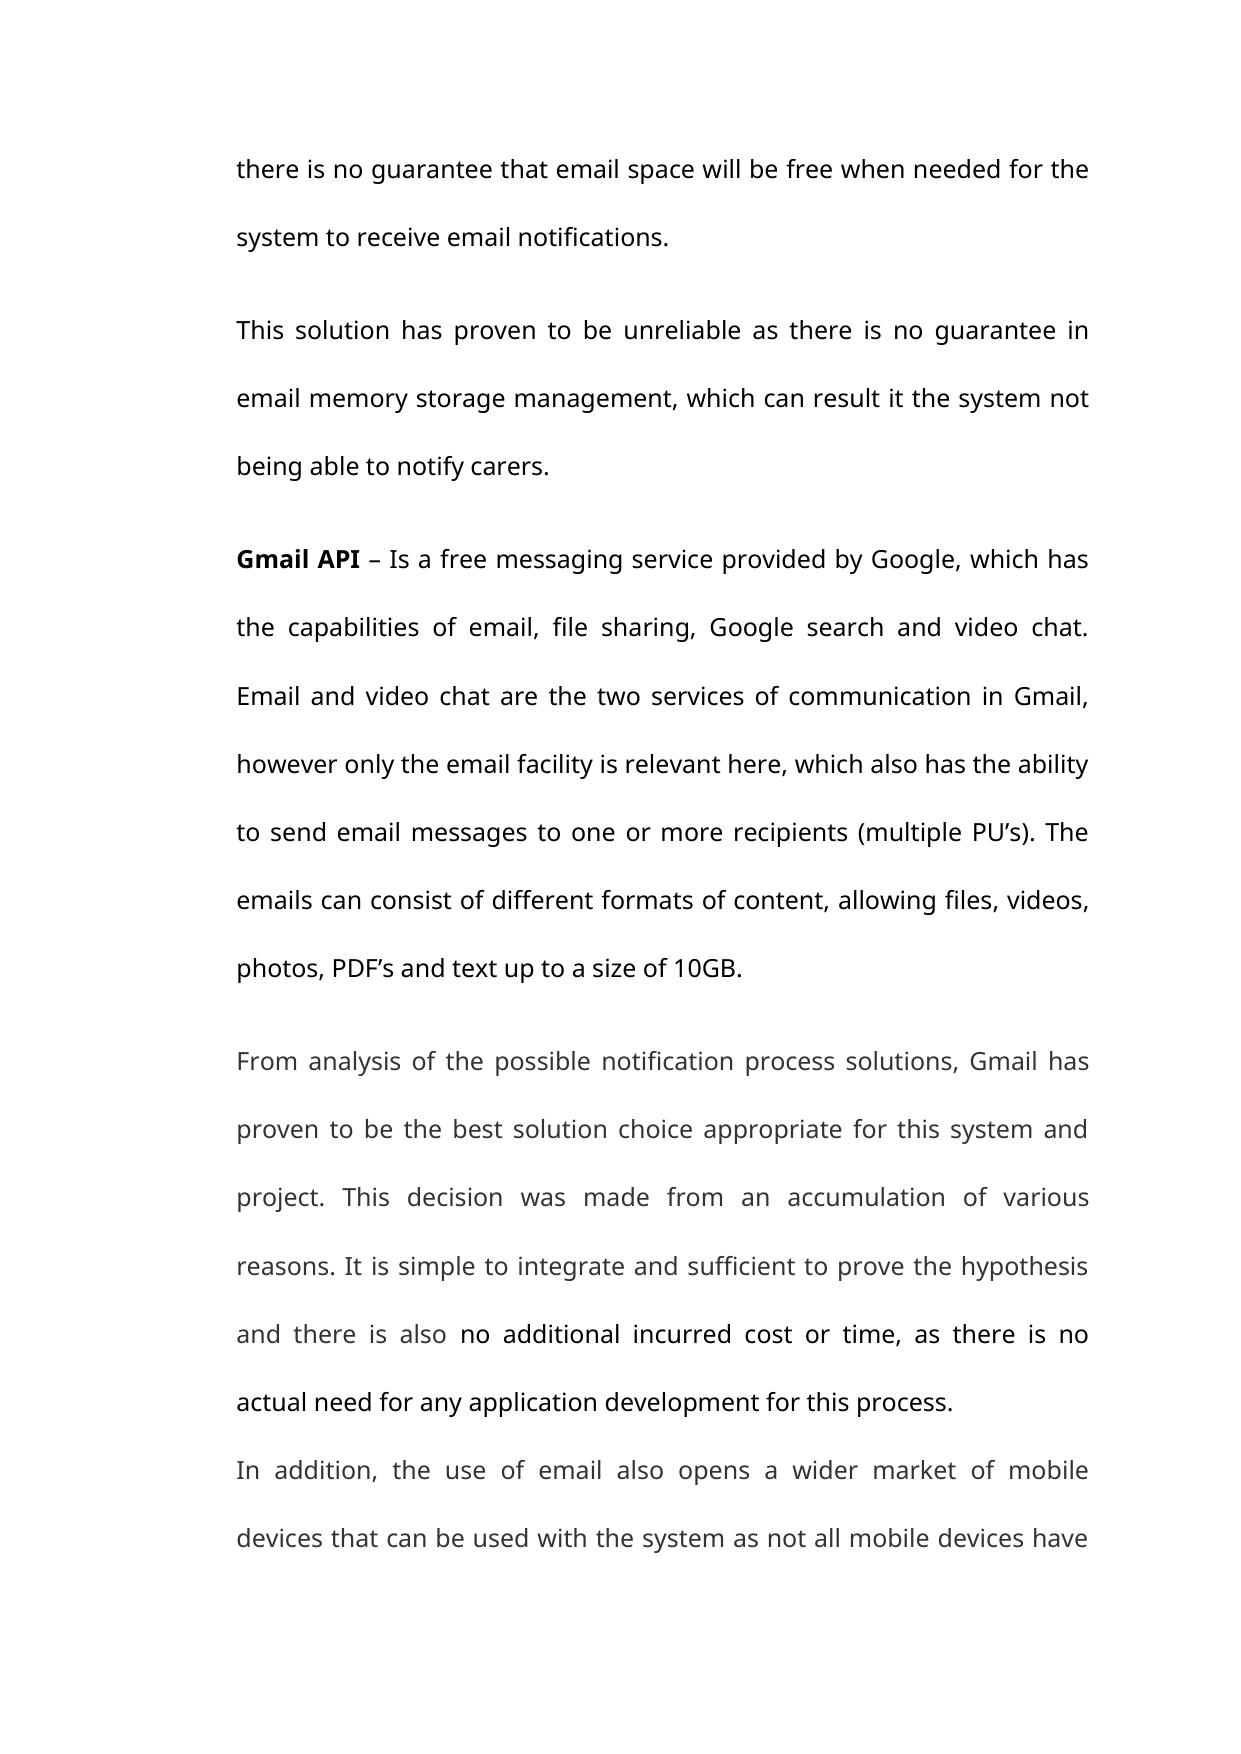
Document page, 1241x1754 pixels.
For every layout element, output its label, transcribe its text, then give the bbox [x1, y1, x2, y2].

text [236, 1452, 1090, 1555]
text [236, 151, 1090, 253]
text This solution has proven to be unreliable as there is no guarantee in email memory storage management, which can result it the system not being able to notify carers. [236, 312, 1090, 483]
text Gmail API – Is a free messaging service provided by Google, which has the capabilities of email, file sharing, Google search and video chat. Email and video chat are the two services of communication in Gmail, however only the email facility is relevant here, which also has the ability to send email messages to one or more recipients (multiple PU’s). The emails can consist of different formats of content, allowing files, videos, photos, PDF’s and text up to a size of 10GB. [236, 542, 1090, 985]
text From analysis of the possible notification process solutions, Gmail has proven to be the best solution choice appropriate for this system and project. This decision was made from an accumulation of various reasons. It is simple to integrate and sufficient to prove the hypothesis and there is also no additional incurred cost or time, as there is no actual need for any application development for this process. [236, 1044, 1090, 1418]
